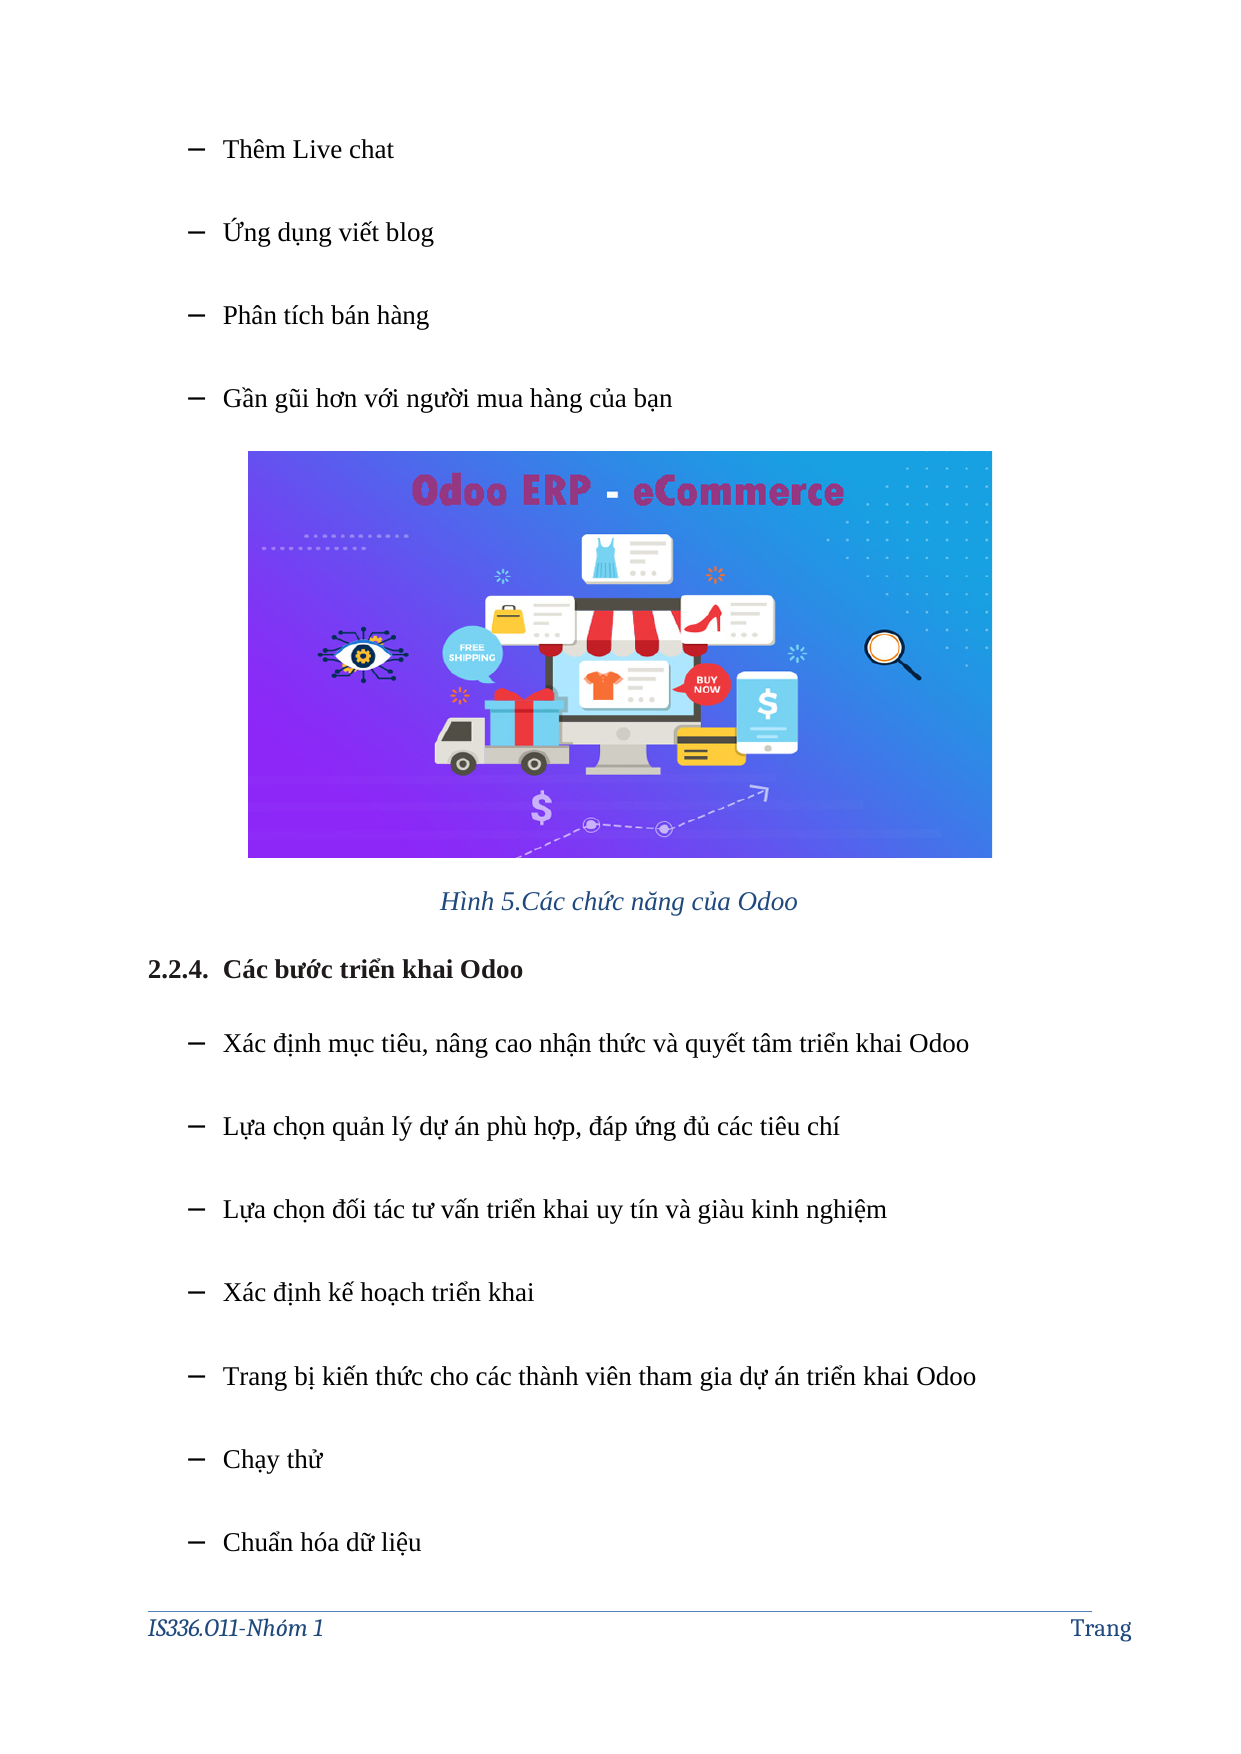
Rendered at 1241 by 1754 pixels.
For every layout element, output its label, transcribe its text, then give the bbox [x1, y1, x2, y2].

list Chuẩn hóa dữ liệu [185, 1511, 1092, 1567]
subtitle Các bước triển khai Odoo [148, 953, 1092, 984]
picture [248, 451, 993, 858]
text Hình 5.Các chức năng của Odoo [148, 885, 1092, 916]
list Ứng dụng viết blog [185, 201, 1092, 257]
list Thêm Live chat [185, 118, 1092, 174]
list Gần gũi hơn với người mua hàng của bạn [185, 368, 1092, 423]
list Lựa chọn đối tác tư vấn triển khai uy tín và giàu kinh nghiệm [185, 1178, 1092, 1234]
list Lựa chọn quản lý dự án phù hợp, đáp ứng đủ các tiêu chí [185, 1095, 1092, 1151]
list Xác định mục tiêu, nâng cao nhận thức và quyết tâm triển khai Odoo [185, 1012, 1092, 1067]
list Phân tích bán hàng [185, 284, 1092, 340]
list Xác định kế hoạch triển khai [185, 1262, 1092, 1317]
list Chạy thử [185, 1428, 1092, 1483]
list Trang bị kiến thức cho các thành viên tham gia dự án triển khai Odoo [185, 1345, 1092, 1400]
